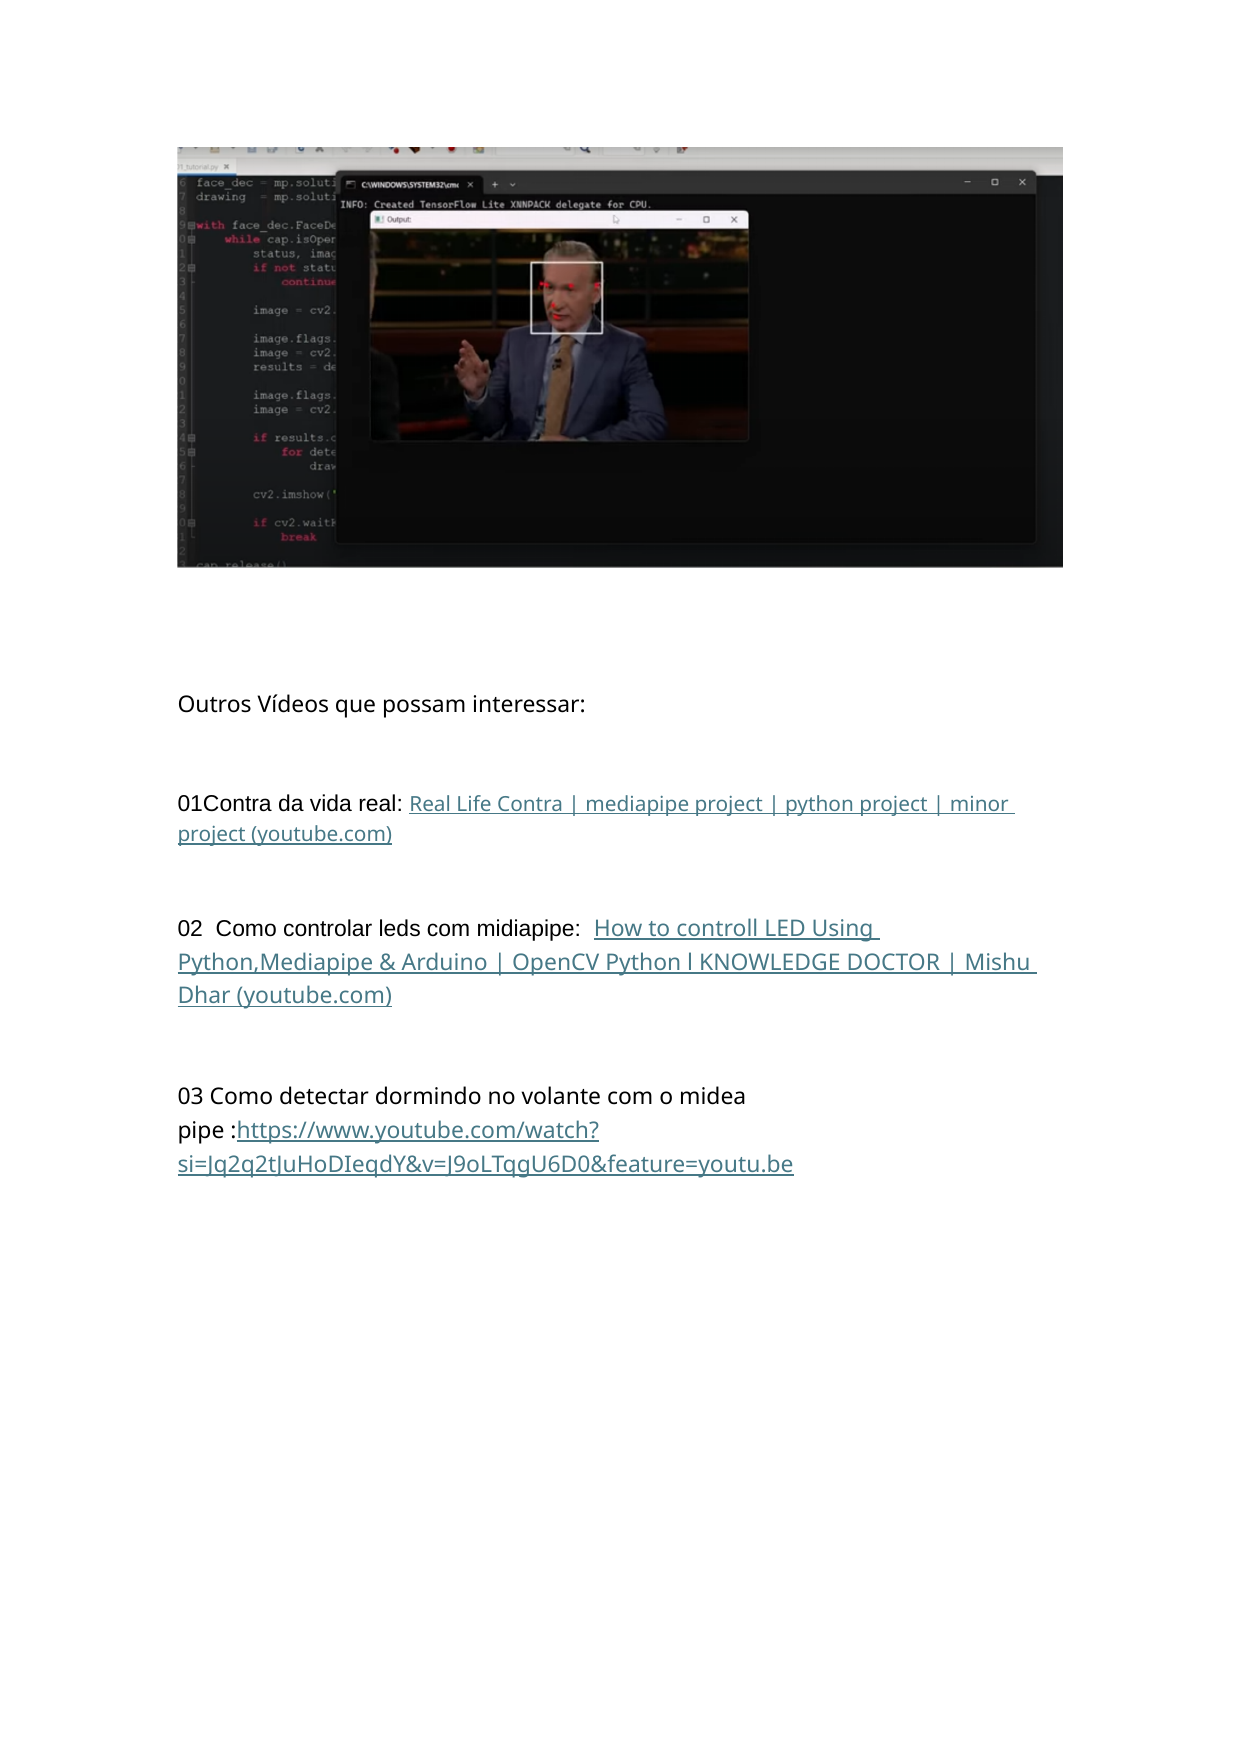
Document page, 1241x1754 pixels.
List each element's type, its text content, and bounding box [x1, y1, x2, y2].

picture [177, 147, 1063, 568]
text 02 Como controlar leds com midiapipe: How to controll LED Using Python,Mediapipe & Arduino | OpenCV Python l KNOWLEDGE DOCTOR | Mishu Dhar (youtube.com) [177, 912, 1063, 1011]
text Outros Vídeos que possam interessar: [177, 688, 1063, 719]
text 01Contra da vida real: Real Life Contra | mediapipe project | python project | minor project (youtube.com) [177, 789, 1063, 848]
text 03 Como detectar dormindo no volante com o midea pipe :https://www.youtube.com/watch?si=Jq2q2tJuHoDIeqdY&v=J9oLTqgU6D0&feature=youtu.be [177, 1080, 1063, 1179]
